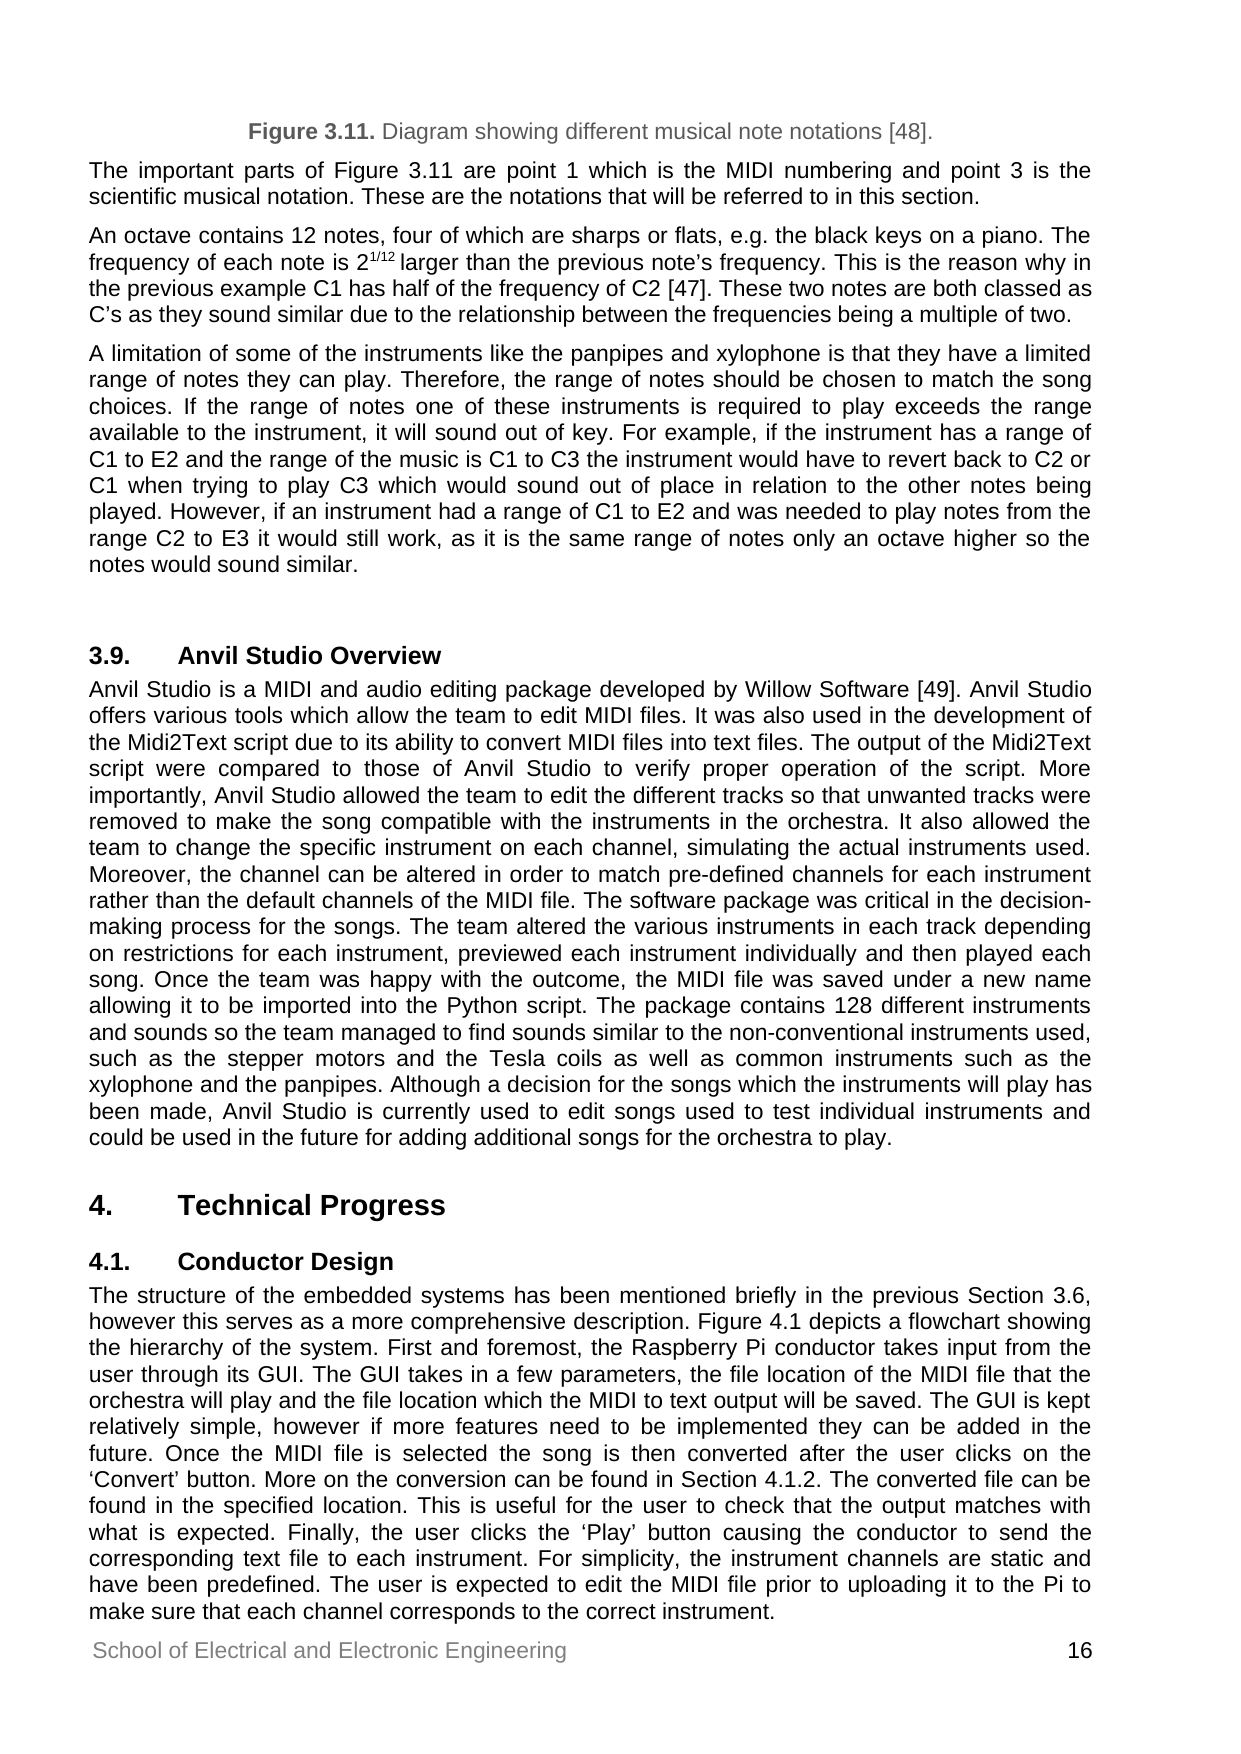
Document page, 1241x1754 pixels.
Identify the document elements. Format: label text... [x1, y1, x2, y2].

text Figure 3.11. Diagram showing different musical note notations [48]. [89, 118, 1092, 144]
subtitle Technical Progress [89, 1188, 1092, 1222]
text A limitation of some of the instruments like the panpipes and xylophone is that they have a limited range of notes they can play. Therefore, the range of notes should be chosen to match the song choices. If the range of notes one of these instruments is required to play exceeds the range available to the instrument, it will sound out of key. For example, if the instrument has a range of C1 to E2 and the range of the music is C1 to C3 the instrument would have to revert back to C2 or C1 when trying to play C3 which would sound out of place in relation to the other notes being played. However, if an instrument had a range of C1 to E2 and was needed to play notes from the range C2 to E3 it would still work, as it is the same range of notes only an octave higher so the notes would sound similar. [89, 340, 1092, 577]
text An octave contains 12 notes, four of which are sharps or flats, e.g. the black keys on a piano. The frequency of each note is 21/12 larger than the previous note’s frequency. This is the reason why in the previous example C1 has half of the frequency of C2 [47]. These two notes are both classed as C’s as they sound similar due to the relationship between the frequencies being a multiple of two. [89, 222, 1092, 328]
text Anvil Studio is a MIDI and audio editing package developed by Willow Software [49]. Anvil Studio offers various tools which allow the team to edit MIDI files. It was also used in the development of the Midi2Text script due to its ability to convert MIDI files into text files. The output of the Midi2Text script were compared to those of Anvil Studio to verify proper operation of the script. More importantly, Anvil Studio allowed the team to edit the different tracks so that unwanted tracks were removed to make the song compatible with the instruments in the orchestra. It also allowed the team to change the specific instrument on each channel, simulating the actual instruments used. Moreover, the channel can be altered in order to match pre-defined channels for each instrument rather than the default channels of the MIDI file. The software package was critical in the decision-making process for the songs. The team altered the various instruments in each track depending on restrictions for each instrument, previewed each instrument individually and then played each song. Once the team was happy with the outcome, the MIDI file was saved under a new name allowing it to be imported into the Python script. The package contains 128 different instruments and sounds so the team managed to find sounds similar to the non-conventional instruments used, such as the stepper motors and the Tesla coils as well as common instruments such as the xylophone and the panpipes. Although a decision for the songs which the instruments will play has been made, Anvil Studio is currently used to edit songs used to test individual instruments and could be used in the future for adding additional songs for the orchestra to play. [89, 676, 1092, 1151]
subtitle Anvil Studio Overview [89, 641, 1092, 670]
text The structure of the embedded systems has been mentioned briefly in the previous Section 3.6, however this serves as a more comprehensive description. Figure 4.1 depicts a flowchart showing the hierarchy of the system. First and foremost, the Raspberry Pi conductor takes input from the user through its GUI. The GUI takes in a few parameters, the file location of the MIDI file that the orchestra will play and the file location which the MIDI to text output will be saved. The GUI is kept relatively simple, however if more features need to be implemented they can be added in the future. Once the MIDI file is selected the song is then converted after the user clicks on the ‘Convert’ button. More on the conversion can be found in Section 4.1.2. The converted file can be found in the specified location. This is useful for the user to check that the output matches with what is expected. Finally, the user clicks the ‘Play’ button causing the conductor to send the corresponding text file to each instrument. For simplicity, the instrument channels are static and have been predefined. The user is expected to edit the MIDI file prior to uploading it to the Pi to make sure that each channel corresponds to the correct instrument. [89, 1282, 1092, 1624]
text The important parts of Figure 3.11 are point 1 which is the MIDI numbering and point 3 is the scientific musical notation. These are the notations that will be referred to in this section. [89, 157, 1092, 210]
subtitle Conductor Design [89, 1247, 1092, 1275]
